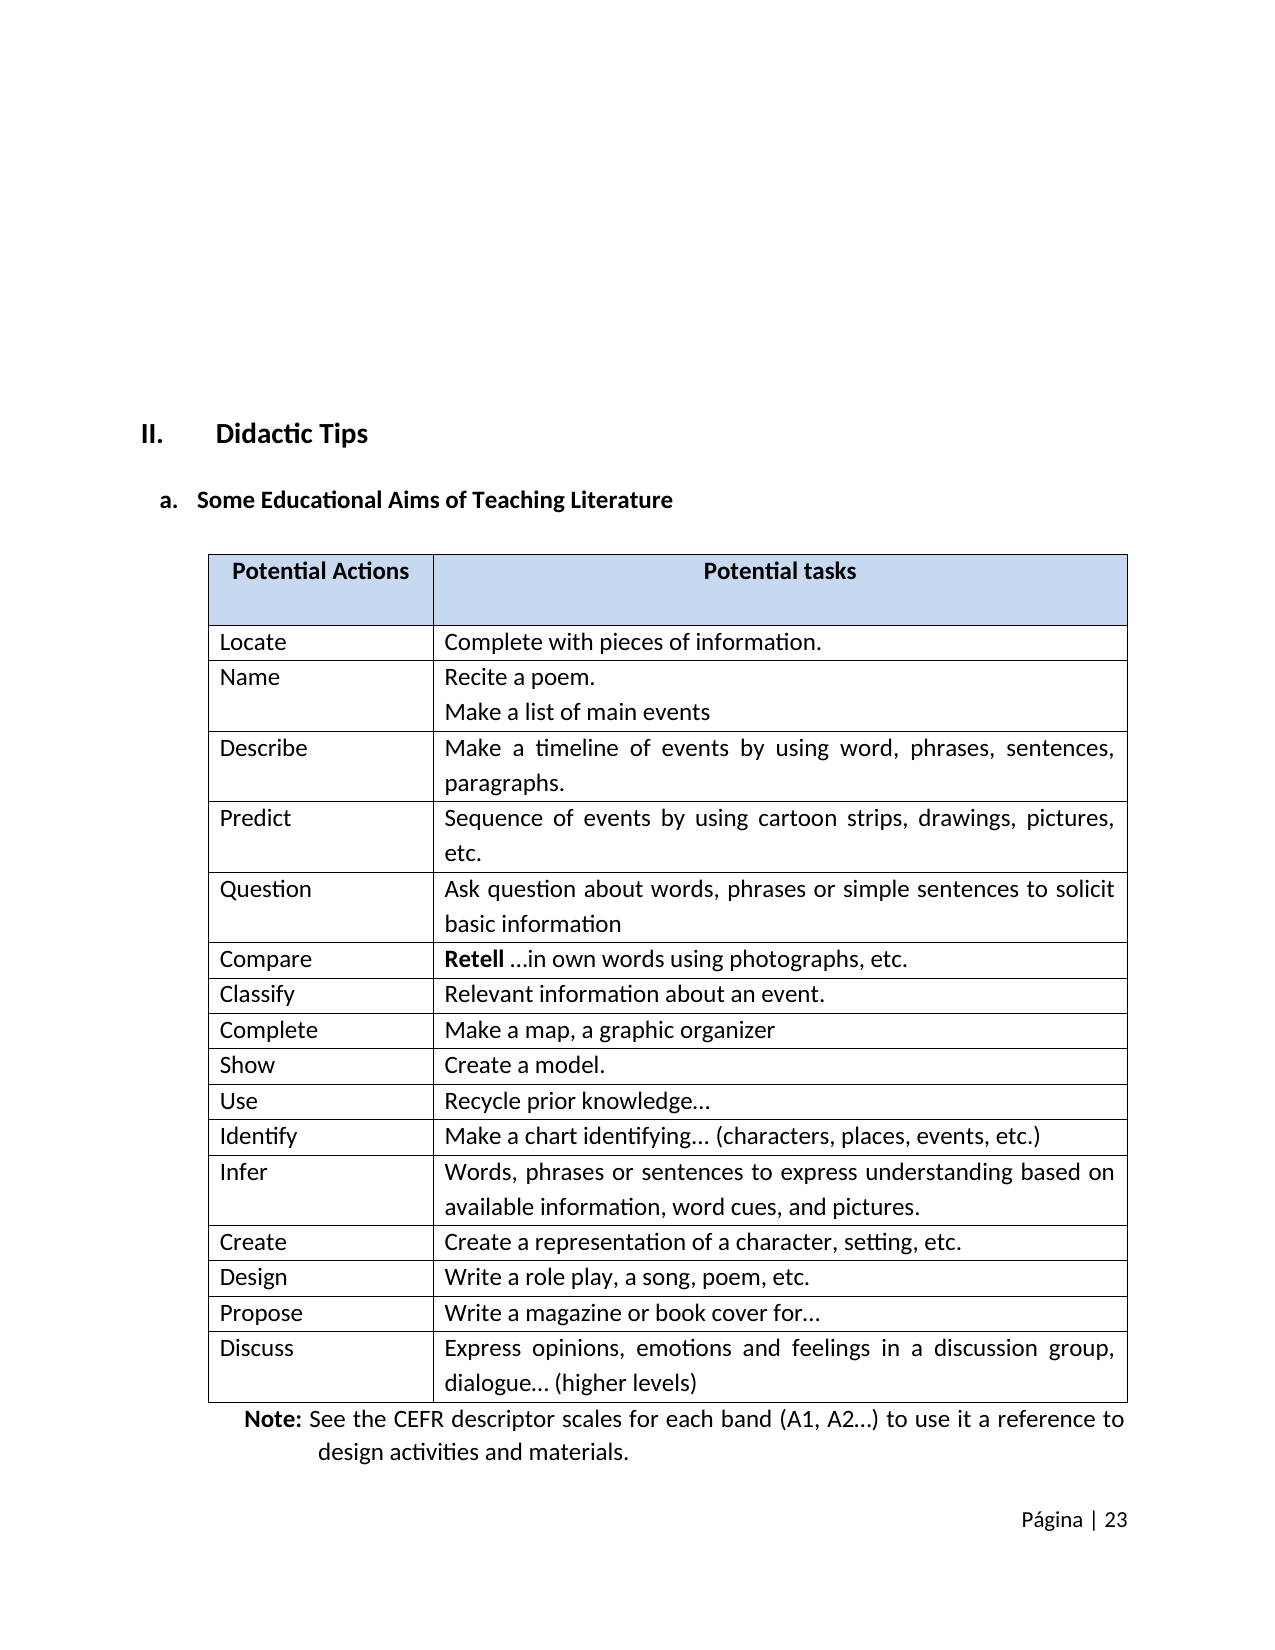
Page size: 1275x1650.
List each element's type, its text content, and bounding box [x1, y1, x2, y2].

table_cell Discuss [209, 1332, 433, 1402]
table_cell Locate [209, 626, 433, 660]
table_cell Write a magazine or book cover for… [434, 1297, 1127, 1331]
table_cell Make a chart identifying... (characters, places, events, etc.) [434, 1120, 1127, 1154]
table_cell Create [209, 1226, 433, 1260]
table_cell Make a map, a graphic organizer [434, 1014, 1127, 1048]
table_cell Retell …in own words using photographs, etc. [434, 943, 1127, 977]
table_cell Name [209, 661, 433, 731]
table_cell Design [209, 1261, 433, 1296]
table_cell Propose [209, 1297, 433, 1331]
table_cell Identify [209, 1120, 433, 1154]
table_cell Infer [209, 1156, 433, 1225]
table_cell Question [209, 873, 433, 942]
table_cell Words, phrases or sentences to express understanding based on available information, word cues, and pictures. [434, 1156, 1127, 1225]
table_cell Classify [209, 979, 433, 1013]
table_cell Sequence of events by using cartoon strips, drawings, pictures, etc. [434, 802, 1127, 872]
table_cell Express opinions, emotions and feelings in a discussion group, dialogue… (higher levels) [434, 1332, 1127, 1402]
table_cell Complete [209, 1014, 433, 1048]
table_cell Relevant information about an event. [434, 979, 1127, 1013]
table_cell Show [209, 1049, 433, 1084]
table_cell Create a representation of a character, setting, etc. [434, 1226, 1127, 1260]
table_cell Compare [209, 943, 433, 977]
table_cell Ask question about words, phrases or simple sentences to solicit basic information [434, 873, 1127, 942]
table_cell Describe [209, 732, 433, 801]
text Note: See the CEFR descriptor scales for each band (A1, A2…) to use it a reference to design activities and materials. [244, 1403, 1127, 1466]
table_header Potential Actions [209, 555, 433, 625]
table_cell Predict [209, 802, 433, 872]
table_cell Recycle prior knowledge… [434, 1085, 1127, 1119]
subtitle Didactic Tips [141, 416, 1127, 451]
table_cell Complete with pieces of information. [434, 626, 1127, 660]
table_cell Use [209, 1085, 433, 1119]
list Some Educational Aims of Teaching Literature [159, 484, 1127, 515]
table_header Potential tasks [434, 555, 1127, 625]
table_cell Write a role play, a song, poem, etc. [434, 1261, 1127, 1296]
table_cell Recite a poem. Make a list of main events [434, 661, 1127, 731]
table_cell Create a model. [434, 1049, 1127, 1084]
table_cell Make a timeline of events by using word, phrases, sentences, paragraphs. [434, 732, 1127, 801]
